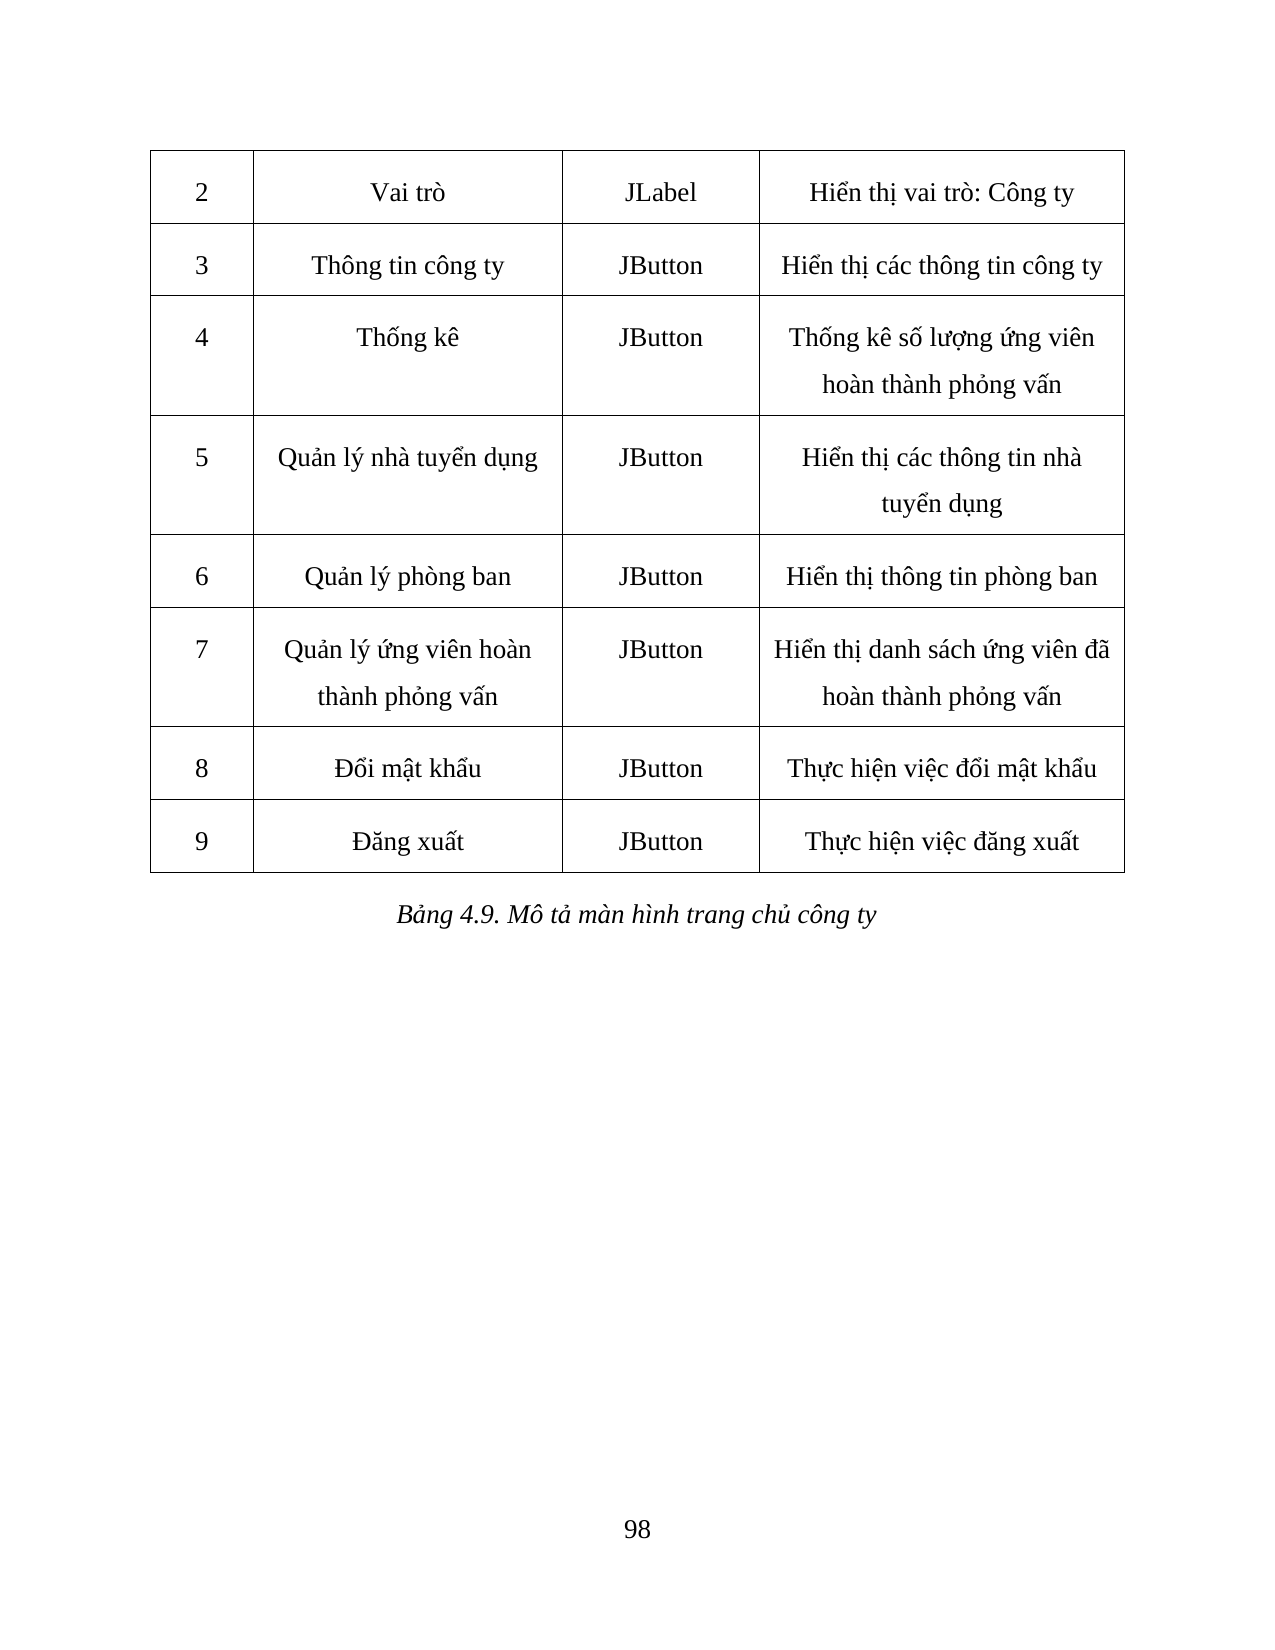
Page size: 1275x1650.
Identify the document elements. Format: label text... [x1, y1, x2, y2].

table_cell 4 [151, 296, 253, 415]
table_cell Thống kê [254, 296, 562, 415]
table_cell JButton [563, 416, 759, 534]
table_cell Hiển thị thông tin phòng ban [760, 535, 1124, 607]
table_cell 7 [151, 608, 253, 726]
table_cell Quản lý phòng ban [254, 535, 562, 607]
table_cell JButton [563, 727, 759, 799]
table_cell Quản lý nhà tuyển dụng [254, 416, 562, 534]
table_cell Thực hiện việc đăng xuất [760, 800, 1124, 872]
table_cell Hiển thị vai trò: Công ty [760, 151, 1124, 223]
table_cell Thực hiện việc đổi mật khẩu [760, 727, 1124, 799]
table_cell 8 [151, 727, 253, 799]
table_cell 3 [151, 224, 253, 295]
table_cell Hiển thị các thông tin công ty [760, 224, 1124, 295]
table_cell Thống kê số lượng ứng viên hoàn thành phỏng vấn [760, 296, 1124, 415]
table_cell Đăng xuất [254, 800, 562, 872]
table_cell JButton [563, 608, 759, 726]
table_cell 2 [151, 151, 253, 223]
text Bảng 4.9. Mô tả màn hình trang chủ công ty [150, 898, 1125, 929]
table_cell Thông tin công ty [254, 224, 562, 295]
table_cell 9 [151, 800, 253, 872]
table_cell Đổi mật khẩu [254, 727, 562, 799]
table_cell JButton [563, 296, 759, 415]
table_cell JLabel [563, 151, 759, 223]
table_cell Hiển thị các thông tin nhà tuyển dụng [760, 416, 1124, 534]
table_cell 5 [151, 416, 253, 534]
table_cell JButton [563, 800, 759, 872]
table_cell 6 [151, 535, 253, 607]
table_cell JButton [563, 224, 759, 295]
table_cell Hiển thị danh sách ứng viên đã hoàn thành phỏng vấn [760, 608, 1124, 726]
table_cell JButton [563, 535, 759, 607]
table_cell Quản lý ứng viên hoàn thành phỏng vấn [254, 608, 562, 726]
table_cell Vai trò [254, 151, 562, 223]
